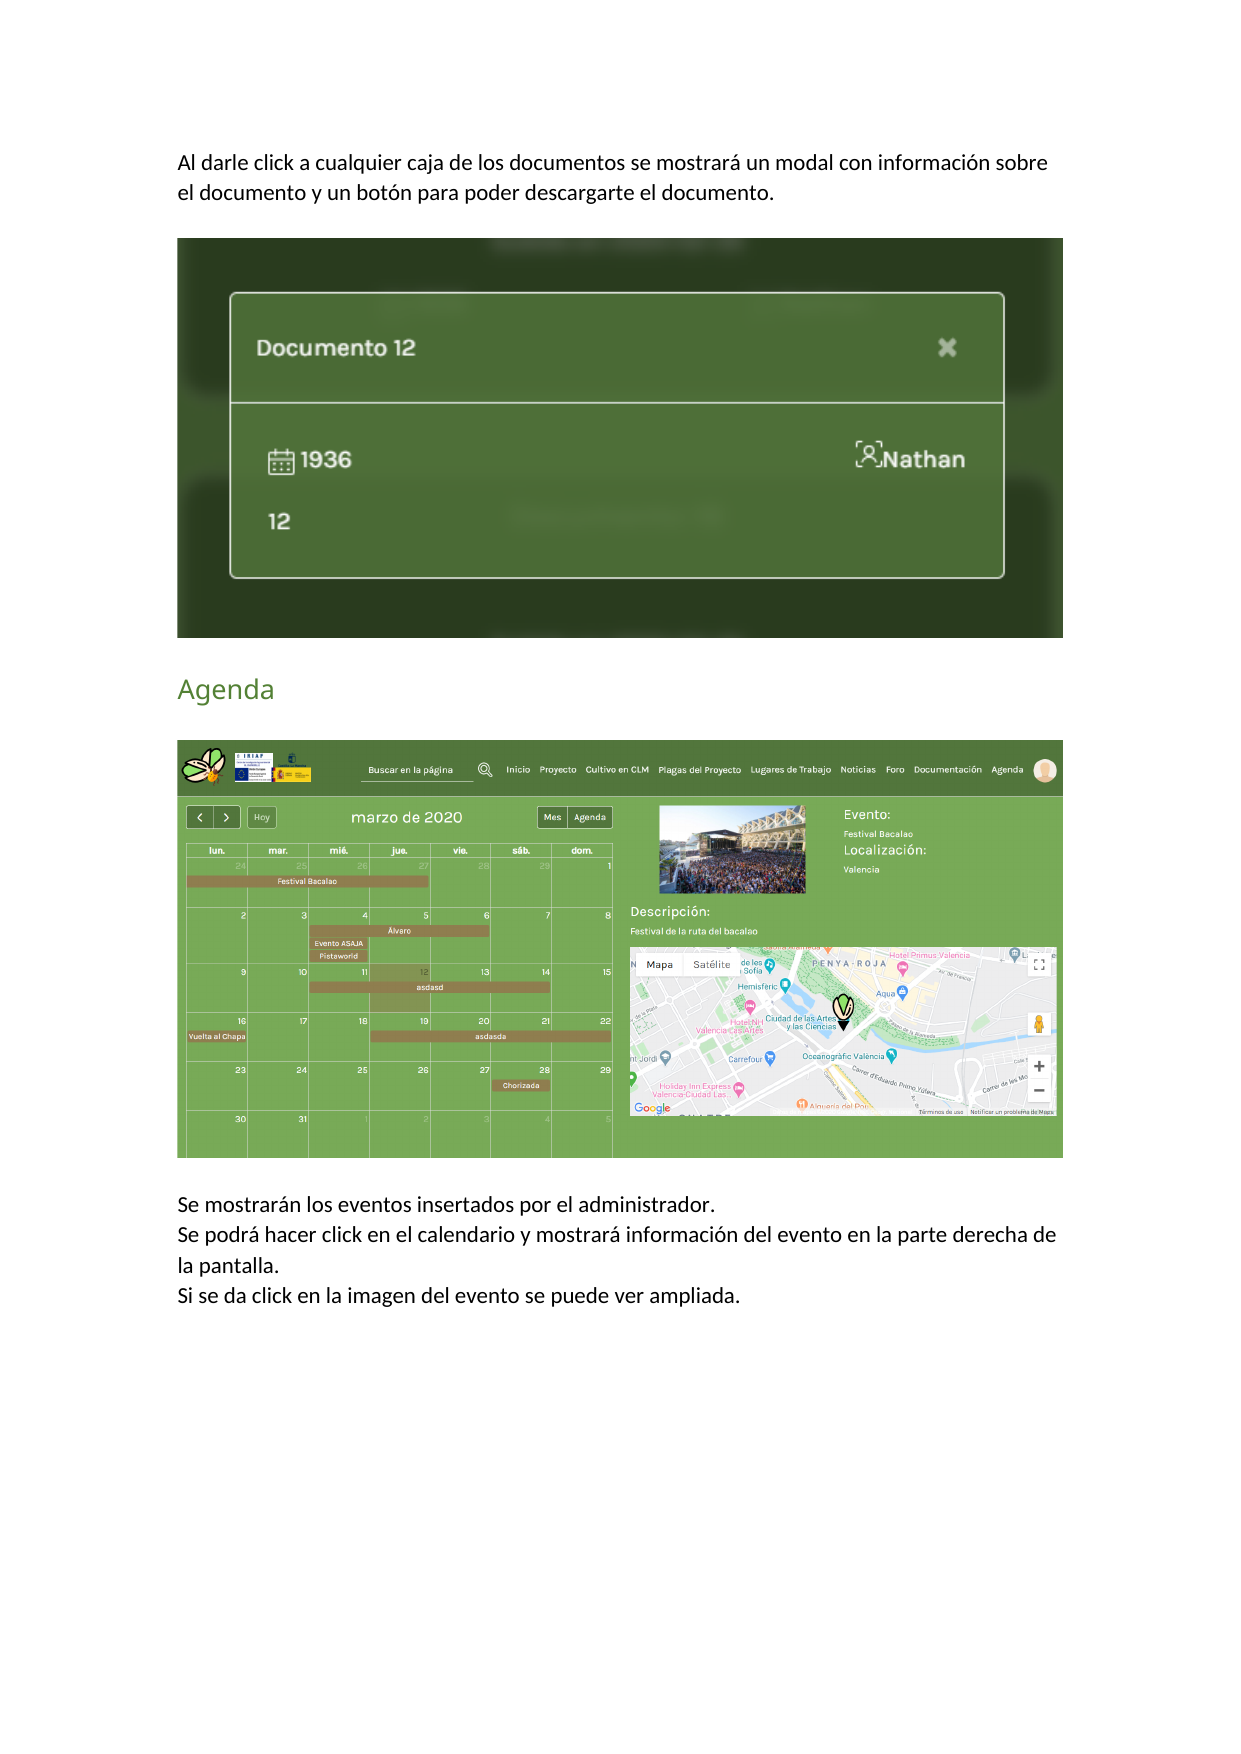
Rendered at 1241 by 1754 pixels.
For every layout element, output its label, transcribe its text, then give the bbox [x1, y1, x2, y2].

subtitle Agenda [177, 670, 1063, 707]
text Al darle click a cualquier caja de los documentos se mostrará un modal con información sobre el documento y un botón para poder descargarte el documento. [177, 148, 1063, 206]
text Se mostrarán los eventos insertados por el administrador. [177, 1190, 1063, 1218]
picture [177, 238, 1063, 638]
text Si se da click en la imagen del evento se puede ver ampliada. [177, 1281, 1063, 1309]
text Se podrá hacer click en el calendario y mostrará información del evento en la parte derecha de la pantalla. [177, 1221, 1063, 1279]
picture [177, 740, 1063, 1158]
